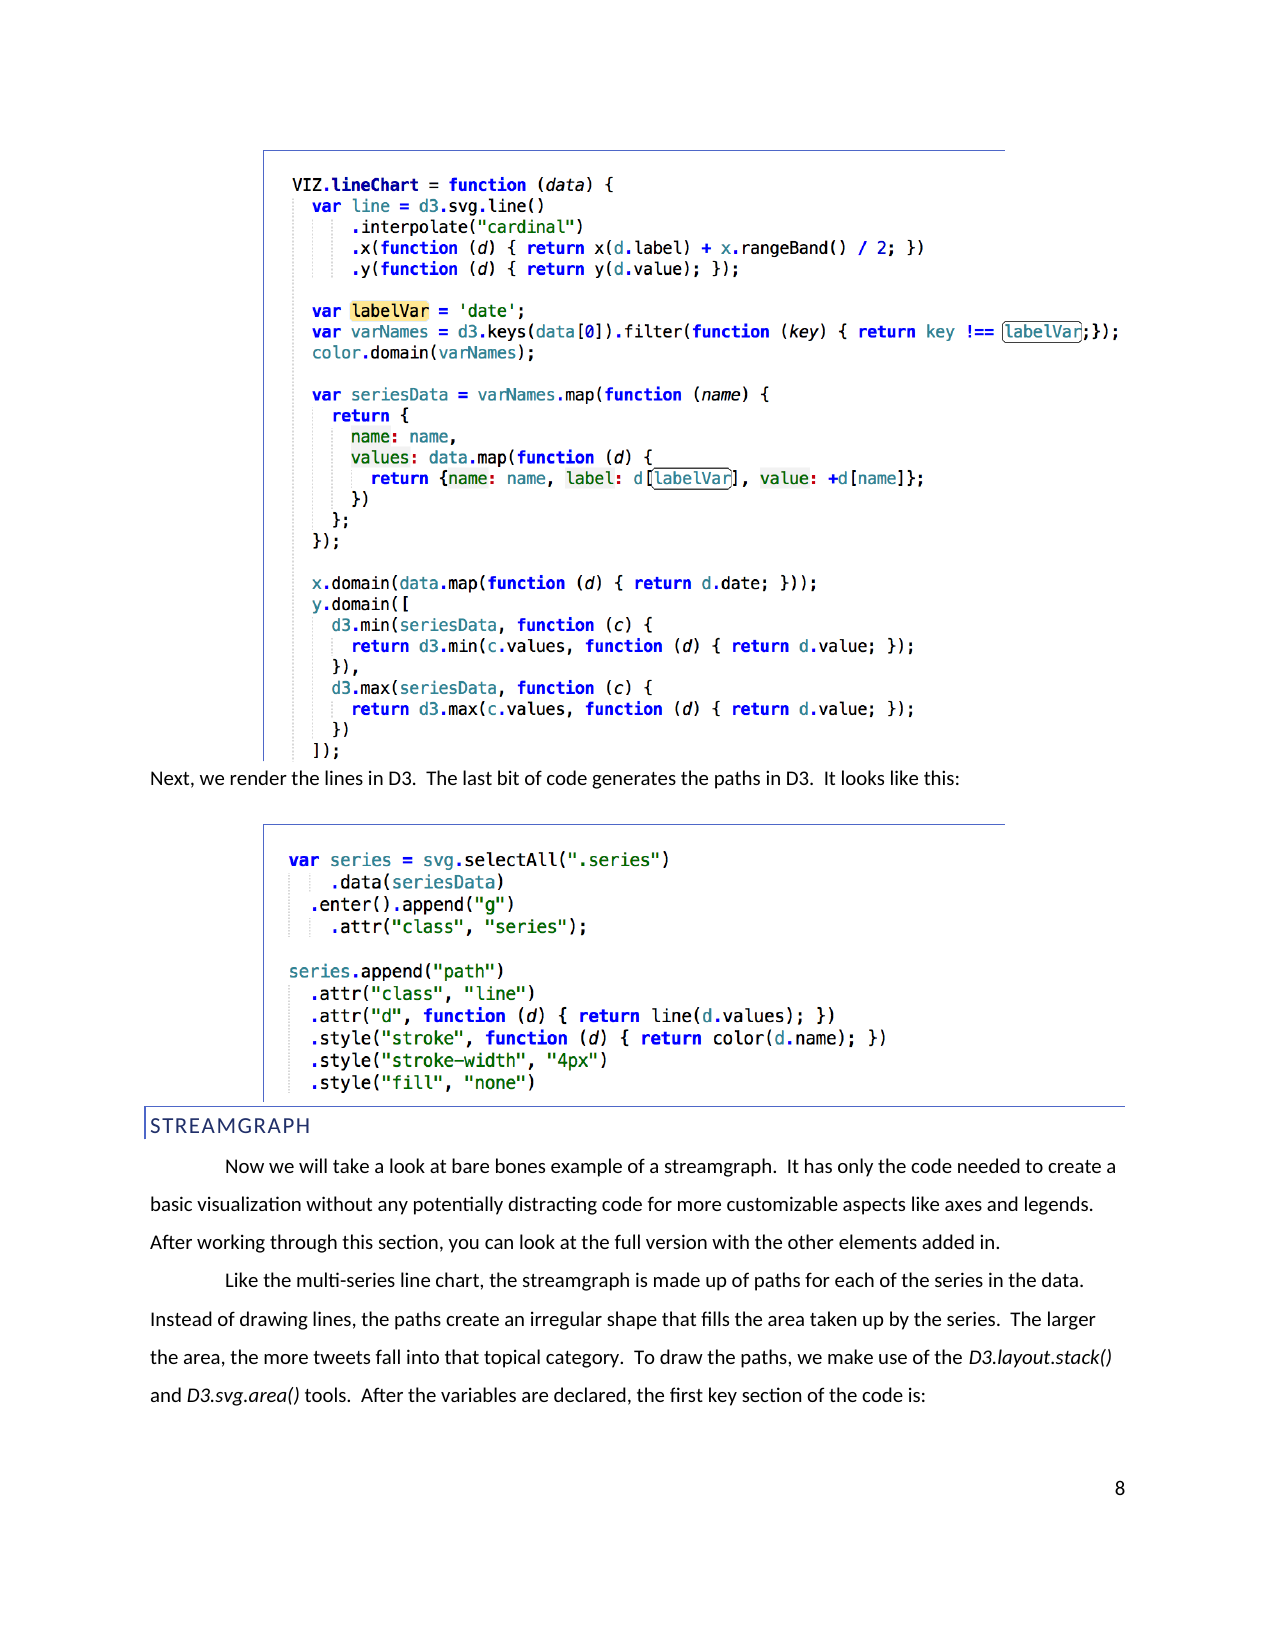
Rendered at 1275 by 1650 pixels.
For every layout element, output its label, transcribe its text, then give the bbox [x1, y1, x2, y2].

text Next, we render the lines in D3. The last bit of code generates the paths in D3. It looks like this: [150, 765, 1125, 791]
picture [285, 171, 1120, 762]
text Like the multi-series line chart, the streamgraph is made up of paths for each of the series in the data. Instead of drawing lines, the paths create an irregular shape that fills the area taken up by the series. The larger the area, the more tweets fall into that topical category. To draw the paths, we make use of the D3.layout.stack() and D3.svg.area() tools. After the variables are declared, the first key section of the code is: [150, 1268, 1125, 1407]
picture [285, 846, 898, 1102]
text Now we will take a look at bare bones example of a streamgraph. It has only the code needed to create a basic visualization without any potentially distracting code for more customizable aspects like axes and legends. After working through this section, you can look at the full version with the other elements added in. [150, 1153, 1125, 1255]
subtitle Streamgraph [146, 1107, 1125, 1139]
